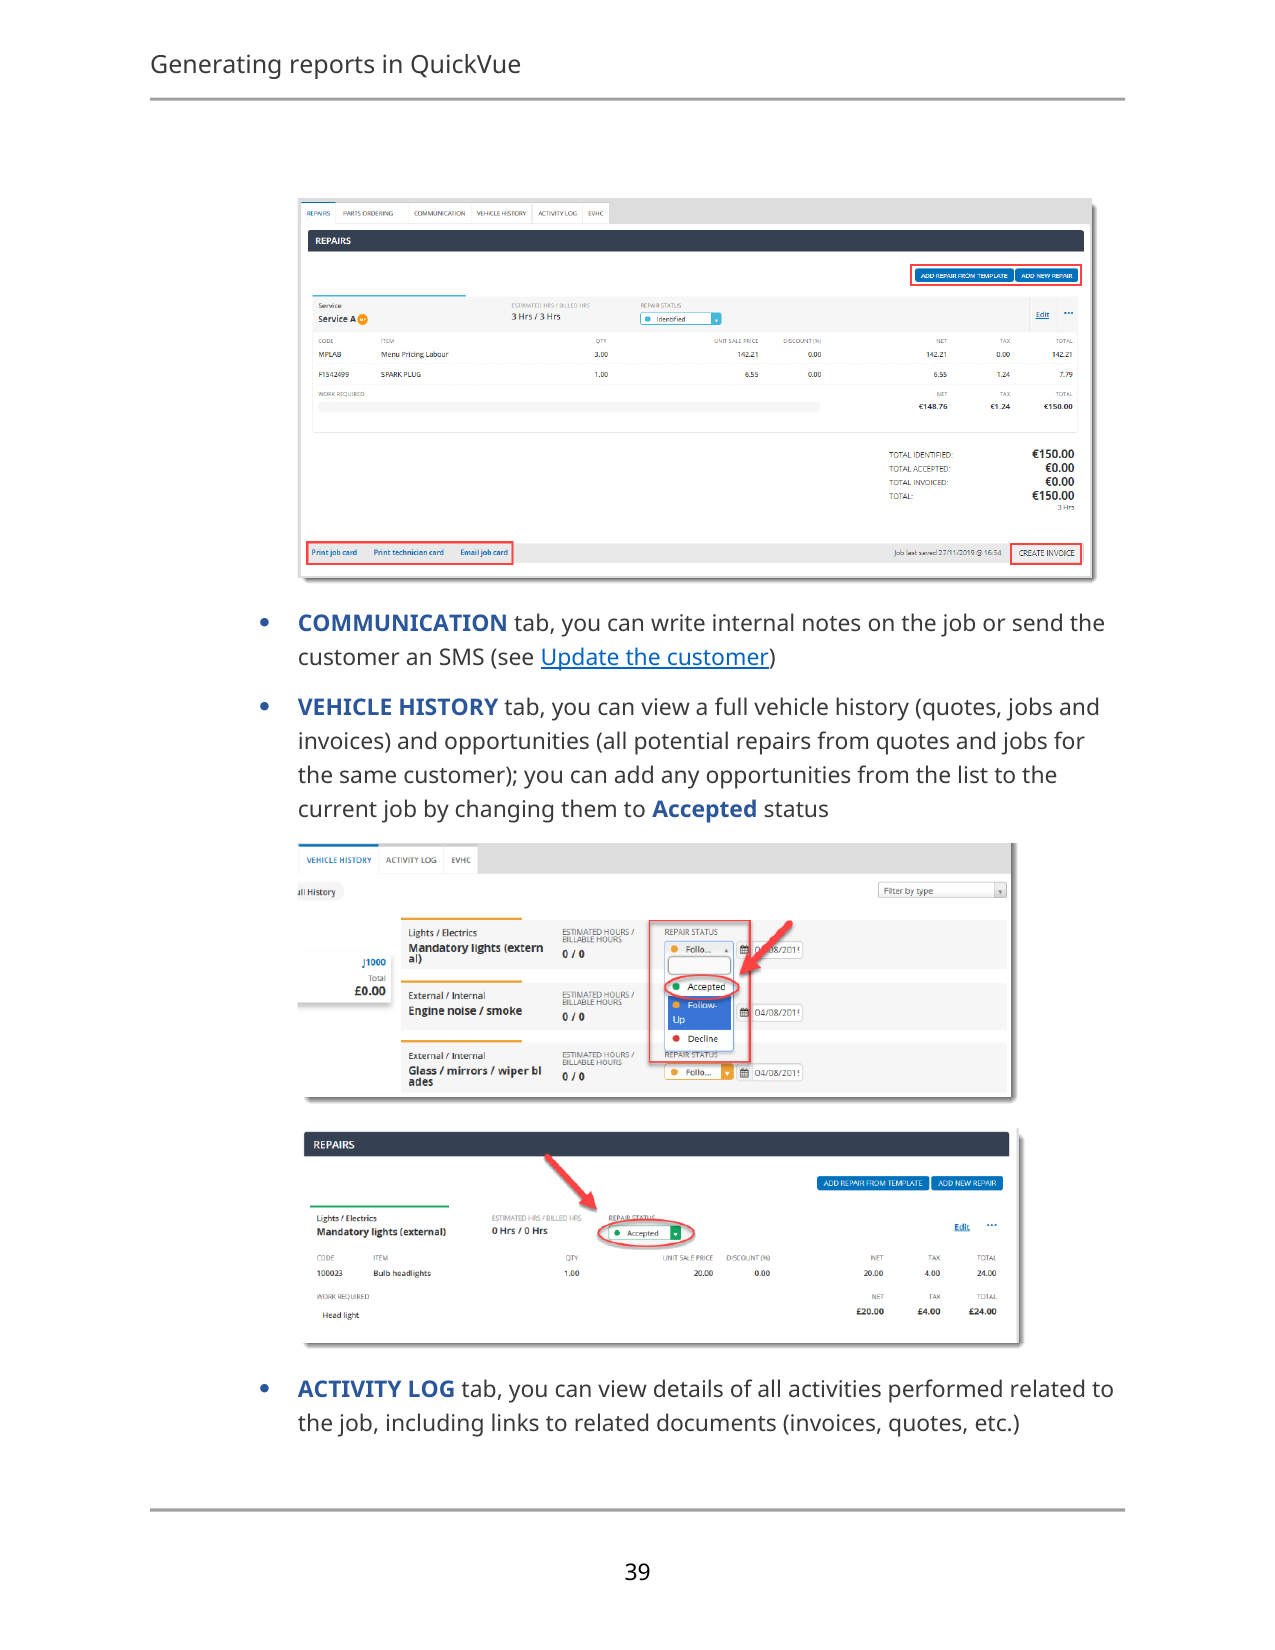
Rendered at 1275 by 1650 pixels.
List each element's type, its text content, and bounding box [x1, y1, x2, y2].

picture [297, 843, 1024, 1110]
list VEHICLE HISTORY tab, you can view a full vehicle history (quotes, jobs and invoices) and opportunities (all potential repairs from quotes and jobs for the same customer); you can add any opportunities from the list to the current job by changing them to Accepted status [260, 691, 1125, 824]
picture [297, 1128, 1030, 1354]
list ACTIVITY LOG tab, you can view details of all activities performed related to the job, including links to related documents (invoices, quotes, etc.) [260, 1373, 1125, 1438]
list COMMUNICATION tab, you can write internal notes on the job or send the customer an SMS (see Update the customer) [260, 607, 1125, 672]
picture [297, 198, 1102, 588]
